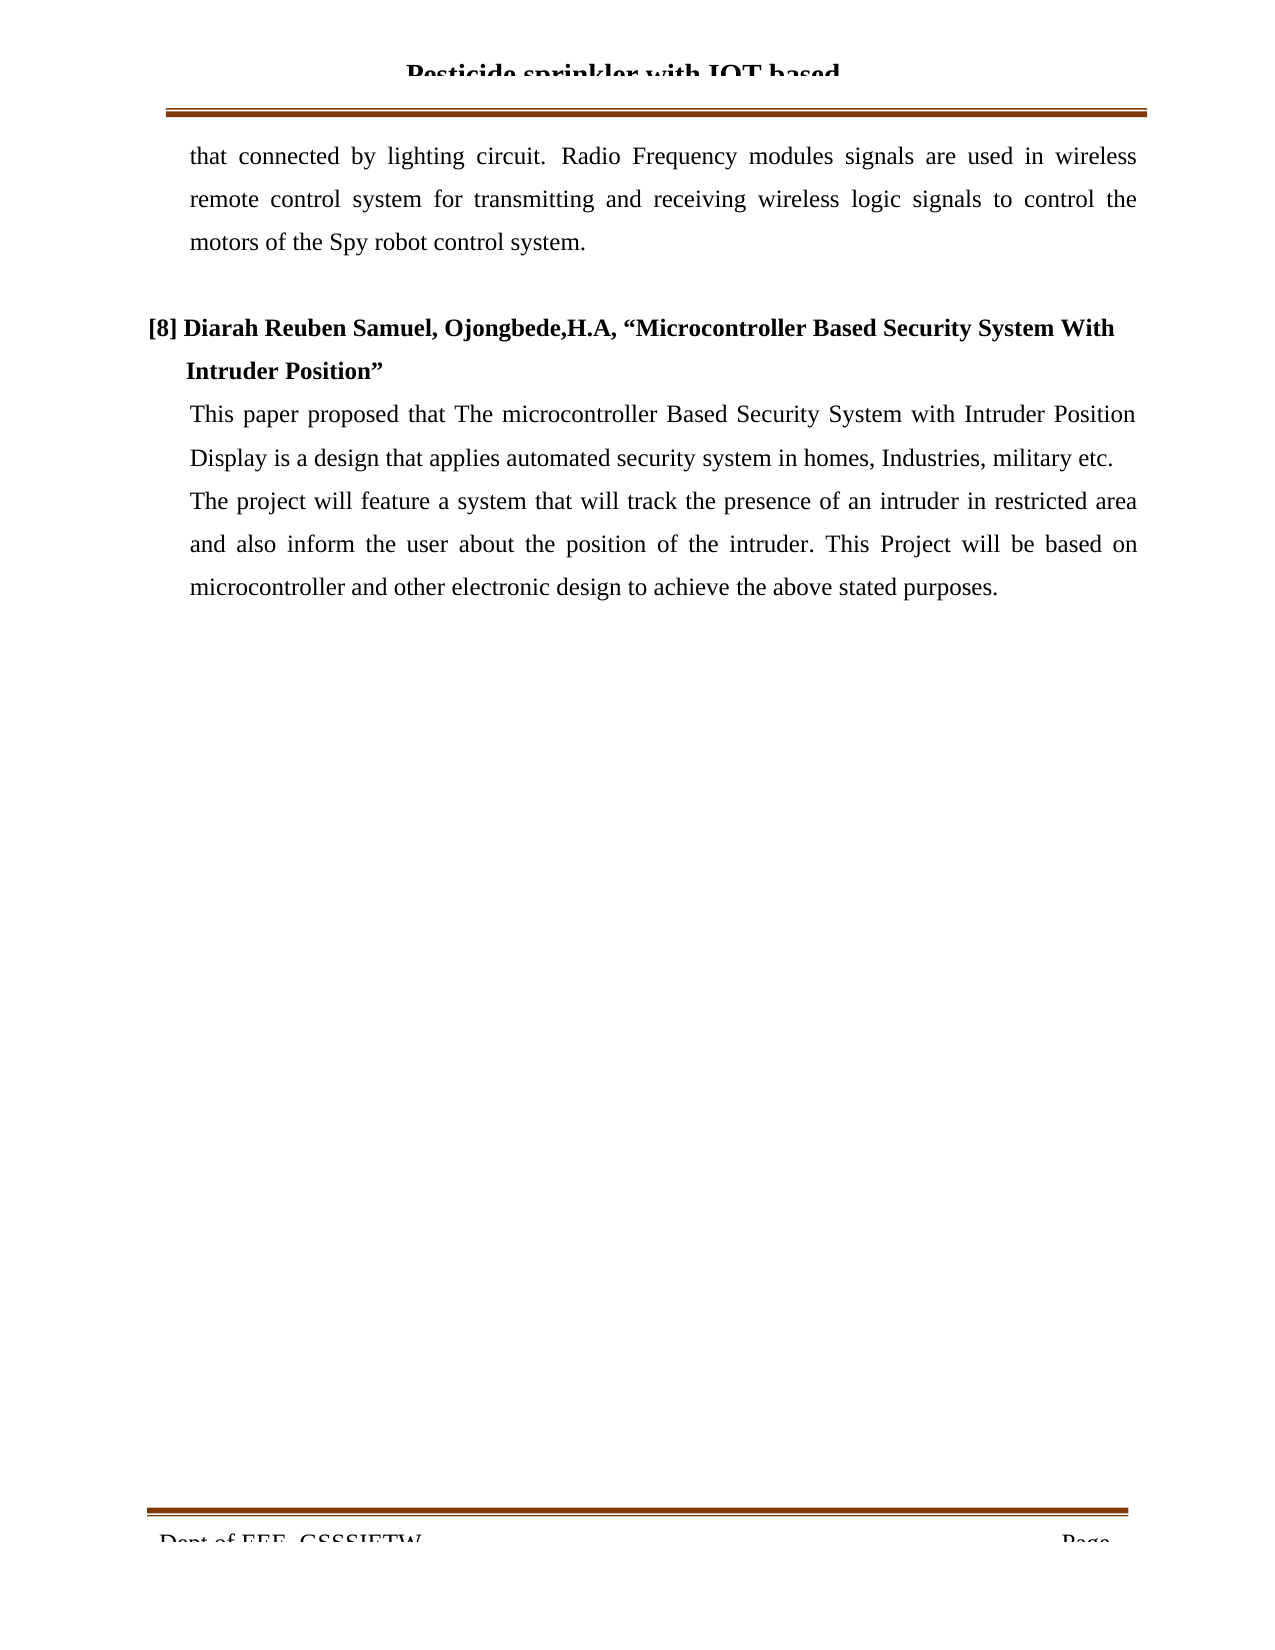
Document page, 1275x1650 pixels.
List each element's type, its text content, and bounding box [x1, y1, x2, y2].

subtitle Diarah Reuben Samuel, Ojongbede,H.A, “Microcontroller Based Security System With Intruder Position” [148, 313, 1116, 385]
text This paper proposed that The microcontroller Based Security System with Intruder Position Display is a design that applies automated security system in homes, Industries, military etc. [189, 399, 1137, 471]
text The project will feature a system that will track the presence of an intruder in restricted area and also inform the user about the position of the intruder. This Project will be based on microcontroller and other electronic design to achieve the above stated purposes. [189, 486, 1138, 601]
text that connected by lighting circuit. Radio Frequency modules signals are used in wireless remote control system for transmitting and receiving wireless logic signals to control the motors of the Spy robot control system. [189, 141, 1137, 256]
